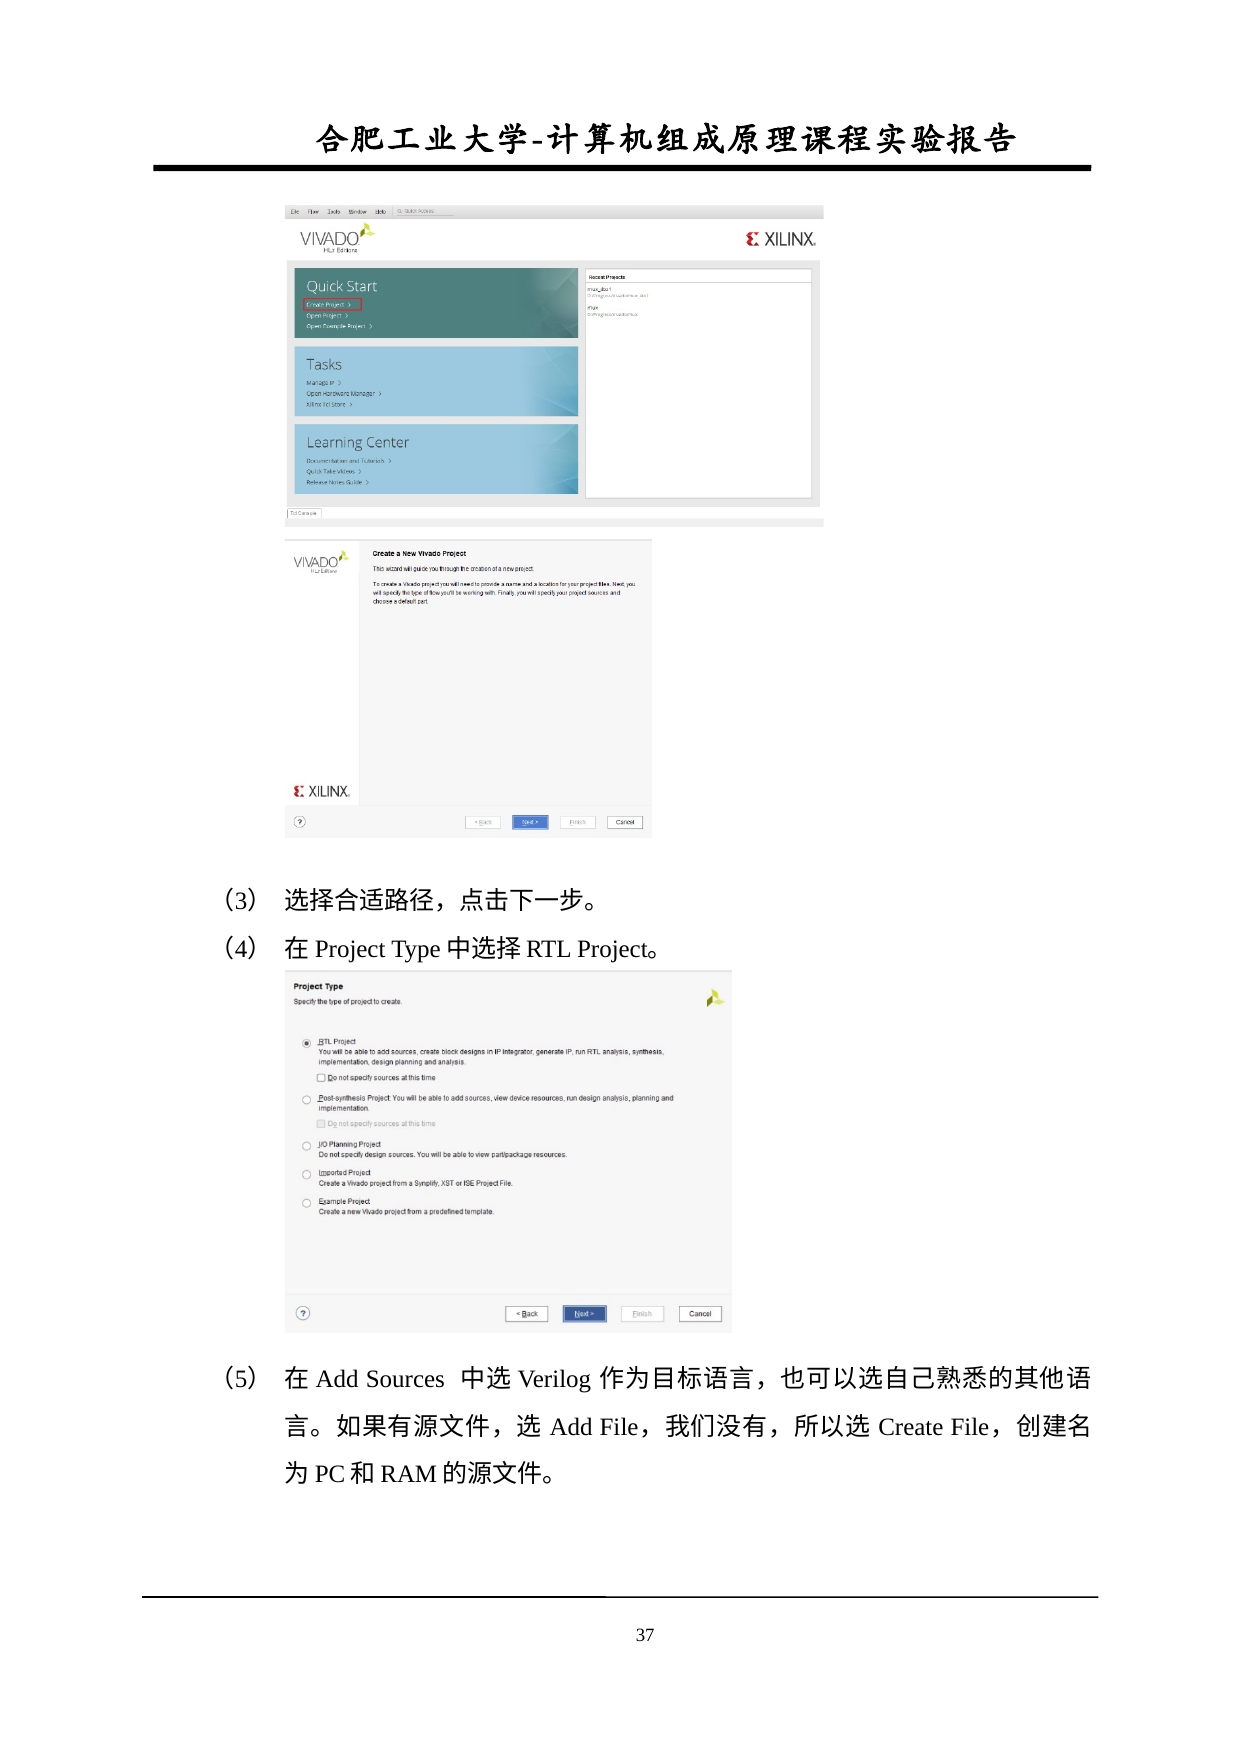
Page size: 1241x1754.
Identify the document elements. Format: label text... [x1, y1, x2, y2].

picture [284, 970, 733, 1333]
picture [284, 539, 652, 838]
list 选择合适路径，点击下一步。 [209, 874, 1093, 922]
list 在Project Type中选择RTL Project。 [209, 922, 1093, 970]
list 在Add Sources 中选Verilog 作为目标语言，也可以选自己熟悉的其他语 言。如果有源文件，选 Add File，我们没有，所以选 Create File，创建名为PC和RAM的源文件。 [209, 1353, 1093, 1496]
picture [284, 205, 824, 527]
